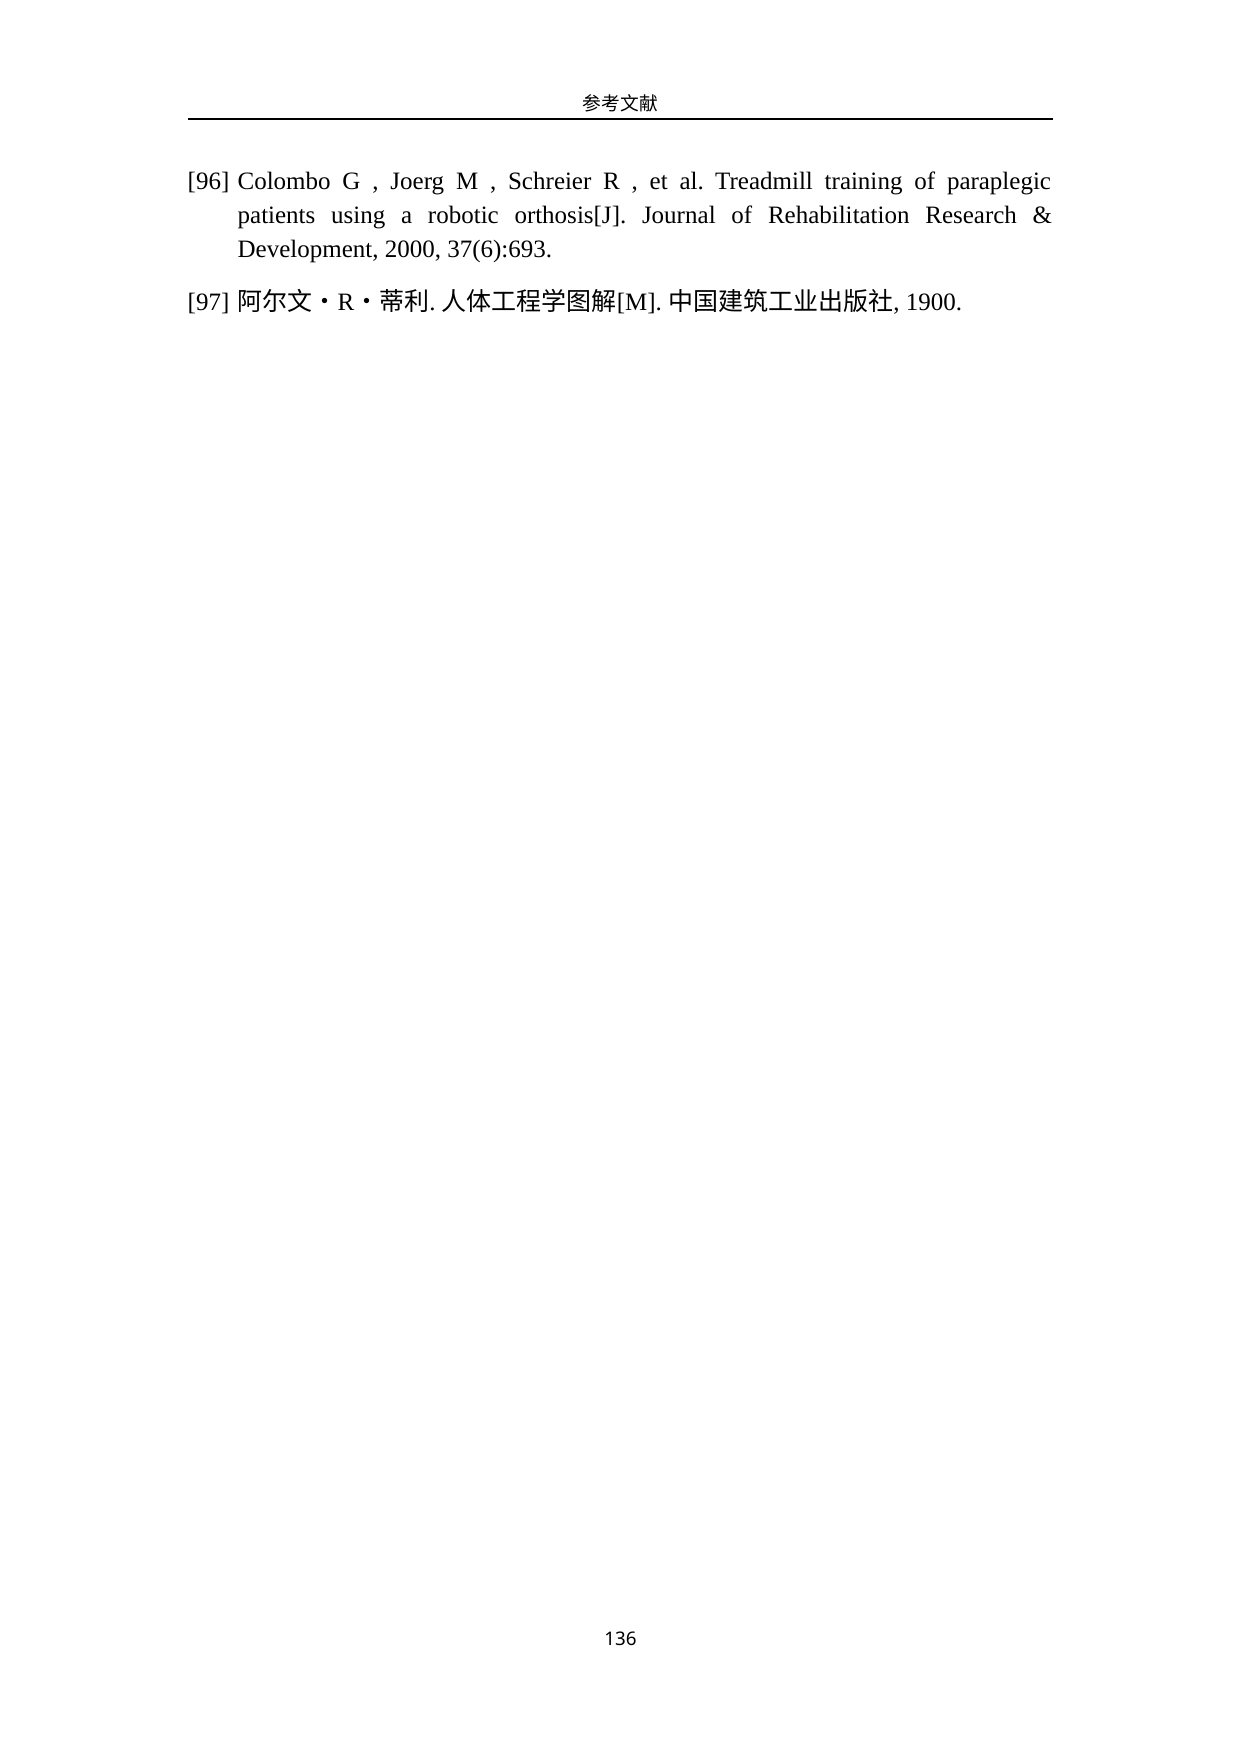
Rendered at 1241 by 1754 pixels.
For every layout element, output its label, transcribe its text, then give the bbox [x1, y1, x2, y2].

list 阿尔文・R・蒂利. 人体工程学图解[M]. 中国建筑工业出版社, 1900. [187, 266, 1053, 334]
list Colombo G , Joerg M , Schreier R , et al. Treadmill training of paraplegic patients using a robotic orthosis[J]. Journal of Rehabilitation Research & Development, 2000, 37(6):693. [187, 164, 1053, 266]
